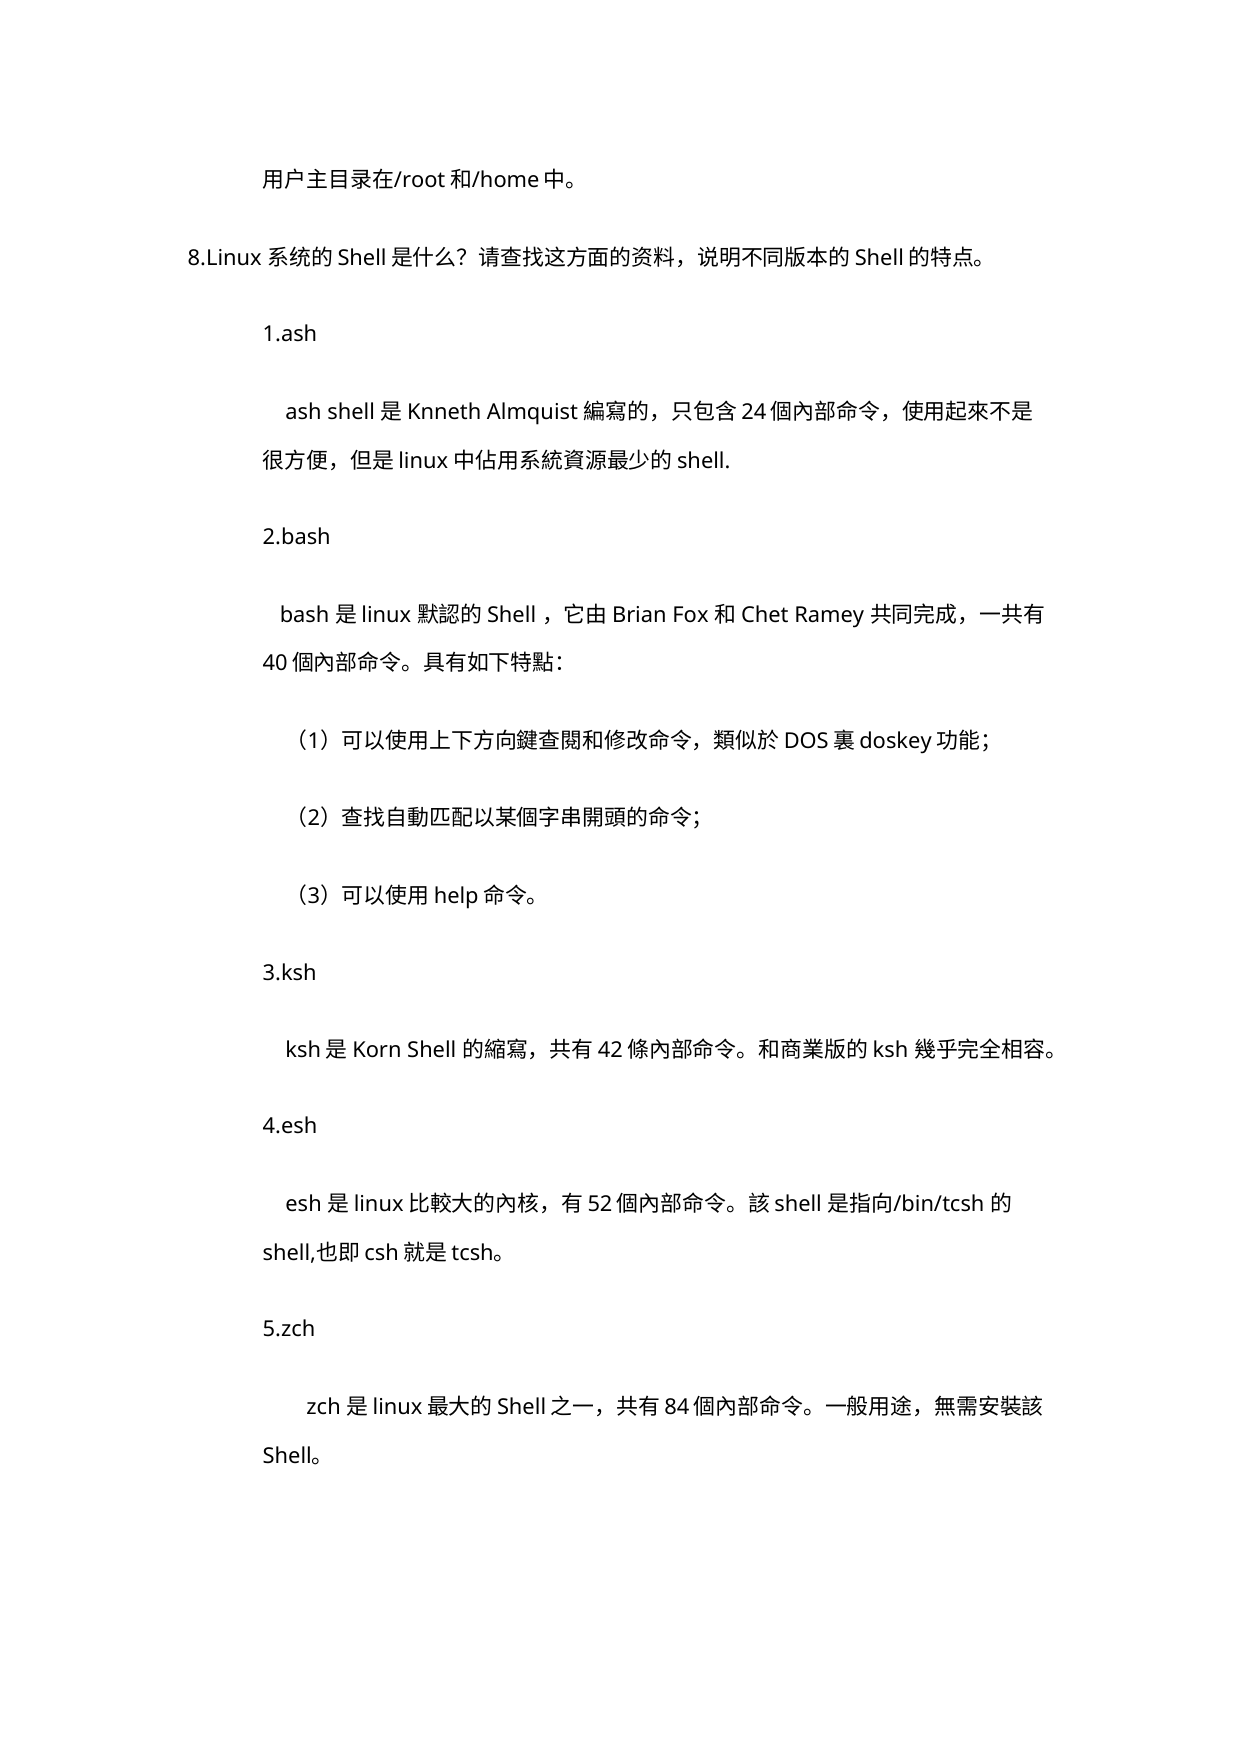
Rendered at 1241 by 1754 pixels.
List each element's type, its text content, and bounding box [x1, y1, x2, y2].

text 5.zch [262, 1312, 1053, 1344]
text （2）查找自動匹配以某個字串開頭的命令； [262, 800, 1053, 833]
text ash shell 是Knneth Almquist 編寫的，只包含24個內部命令，使用起來不是很方便，但是linux 中佔用系統資源最少的shell. [262, 393, 1053, 475]
text esh 是linux比較大的內核，有52個內部命令。該shell 是指向/bin/tcsh 的shell,也即csh就是tcsh。 [262, 1186, 1053, 1267]
text （3）可以使用help命令。 [262, 878, 1053, 910]
text 2.bash [262, 520, 1053, 552]
text 1.ash [262, 317, 1053, 349]
text ksh是 Korn Shell 的縮寫，共有42條內部命令。和商業版的 ksh 幾乎完全相容。 [262, 1032, 1053, 1064]
text 8.Linux 系统的Shell是什么？请查找这方面的资料，说明不同版本的Shell的特点。 [187, 239, 1053, 272]
text 4.esh [262, 1109, 1053, 1142]
text bash 是linux 默認的Shell ，它由Brian Fox 和 Chet Ramey 共同完成，一共有40個內部命令。具有如下特點： [262, 596, 1053, 678]
text 3.ksh [262, 955, 1053, 988]
text zch 是linux最大的Shell之一，共有84個內部命令。一般用途，無需安裝該Shell。 [262, 1388, 1053, 1470]
text 用户主目录在/root和/home中。 [262, 162, 1053, 194]
text （1）可以使用上下方向鍵查閱和修改命令，類似於DOS裏doskey功能； [262, 723, 1053, 755]
